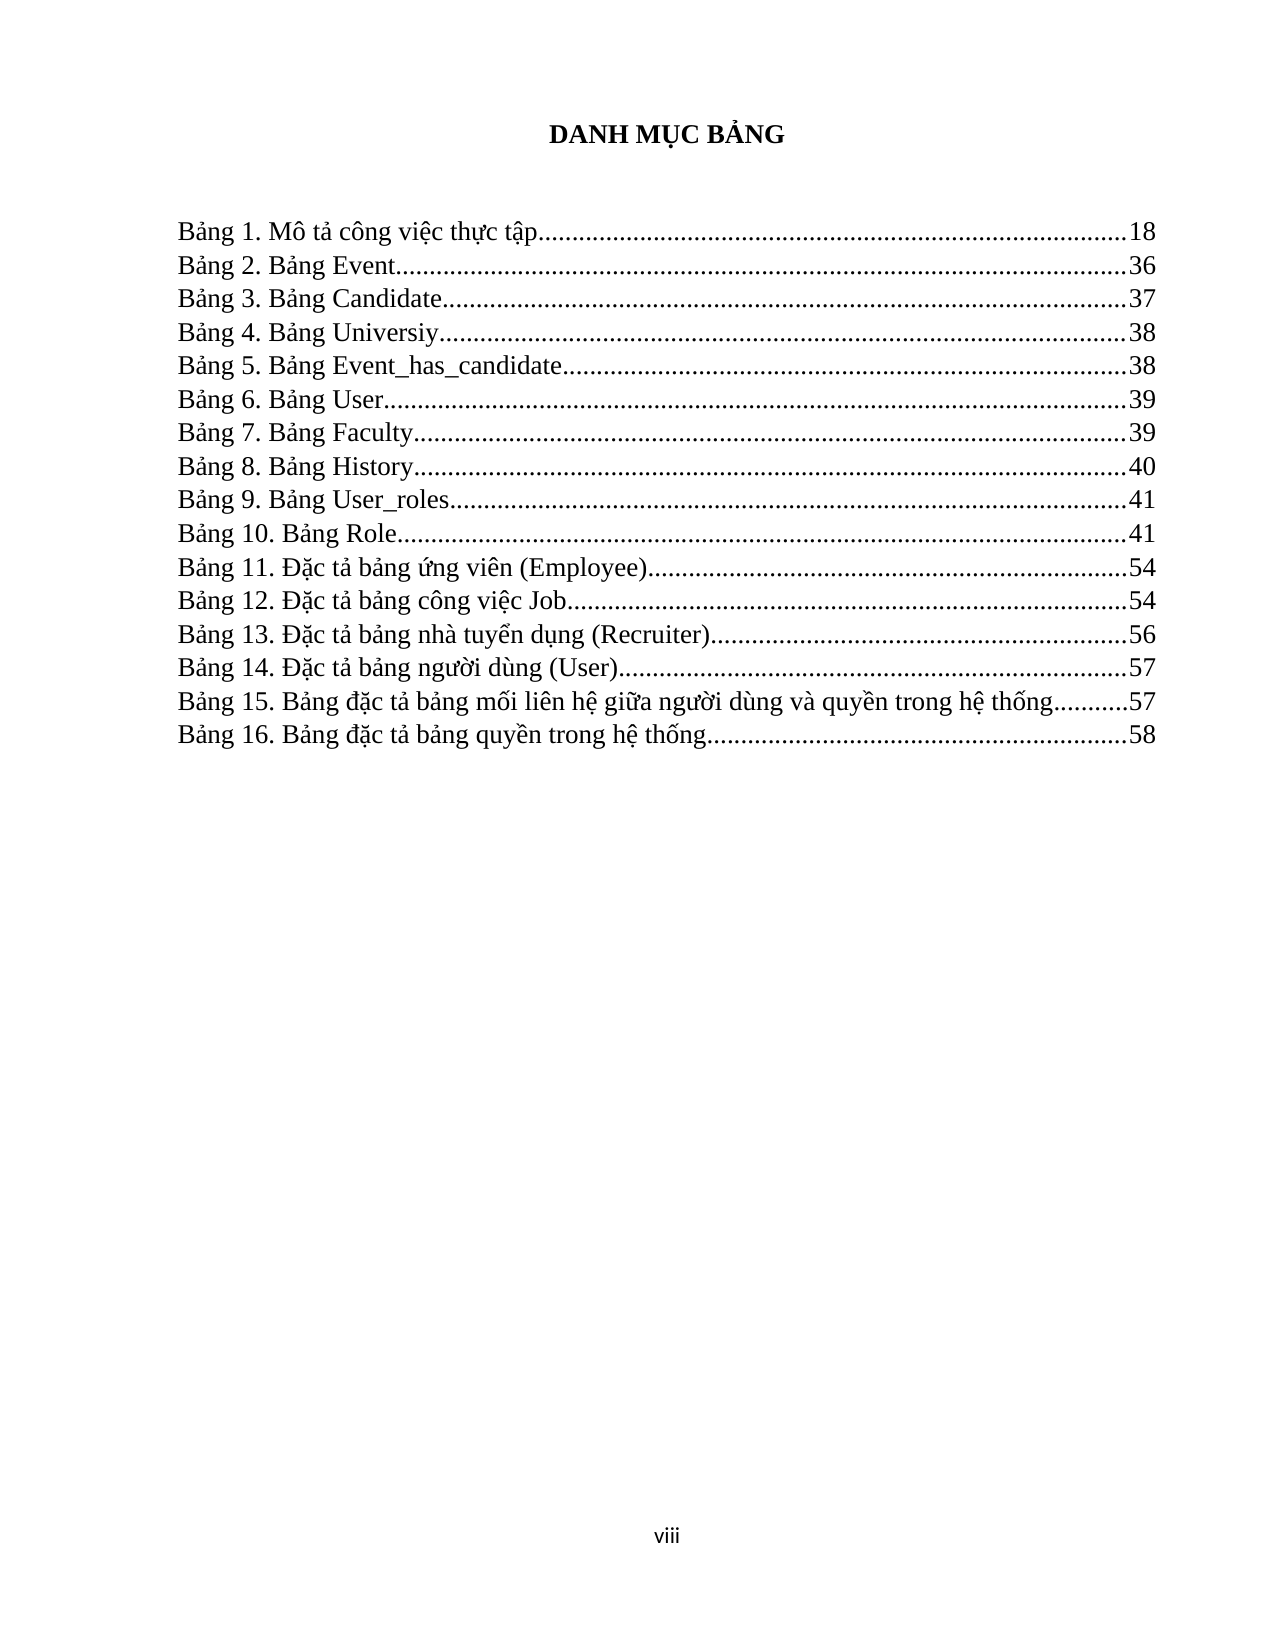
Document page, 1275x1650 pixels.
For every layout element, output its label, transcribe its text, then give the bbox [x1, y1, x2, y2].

text Bảng 9. Bảng User_roles 41 [177, 483, 1157, 515]
text Bảng 2. Bảng Event 36 [177, 249, 1157, 280]
text Bảng 5. Bảng Event_has_candidate 38 [177, 349, 1157, 381]
text Bảng 4. Bảng Universiy 38 [177, 316, 1157, 347]
text DANH MỤC BẢNG [177, 118, 1157, 149]
text Bảng 16. Bảng đặc tả bảng quyền trong hệ thống 58 [177, 718, 1157, 749]
text Bảng 13. Đặc tả bảng nhà tuyển dụng (Recruiter) 56 [177, 618, 1157, 649]
text Bảng 7. Bảng Faculty 39 [177, 416, 1157, 448]
text Bảng 10. Bảng Role 41 [177, 517, 1157, 548]
text Bảng 11. Đặc tả bảng ứng viên (Employee) 54 [177, 551, 1157, 582]
text Bảng 12. Đặc tả bảng công việc Job 54 [177, 584, 1157, 615]
text Bảng 15. Bảng đặc tả bảng mối liên hệ giữa người dùng và quyền trong hệ thống 57 [177, 685, 1157, 716]
text Bảng 8. Bảng History 40 [177, 450, 1157, 481]
text Bảng 1. Mô tả công việc thực tập 18 [177, 215, 1157, 246]
text Bảng 3. Bảng Candidate 37 [177, 282, 1157, 313]
text Bảng 6. Bảng User 39 [177, 383, 1157, 414]
text Bảng 14. Đặc tả bảng người dùng (User) 57 [177, 651, 1157, 682]
